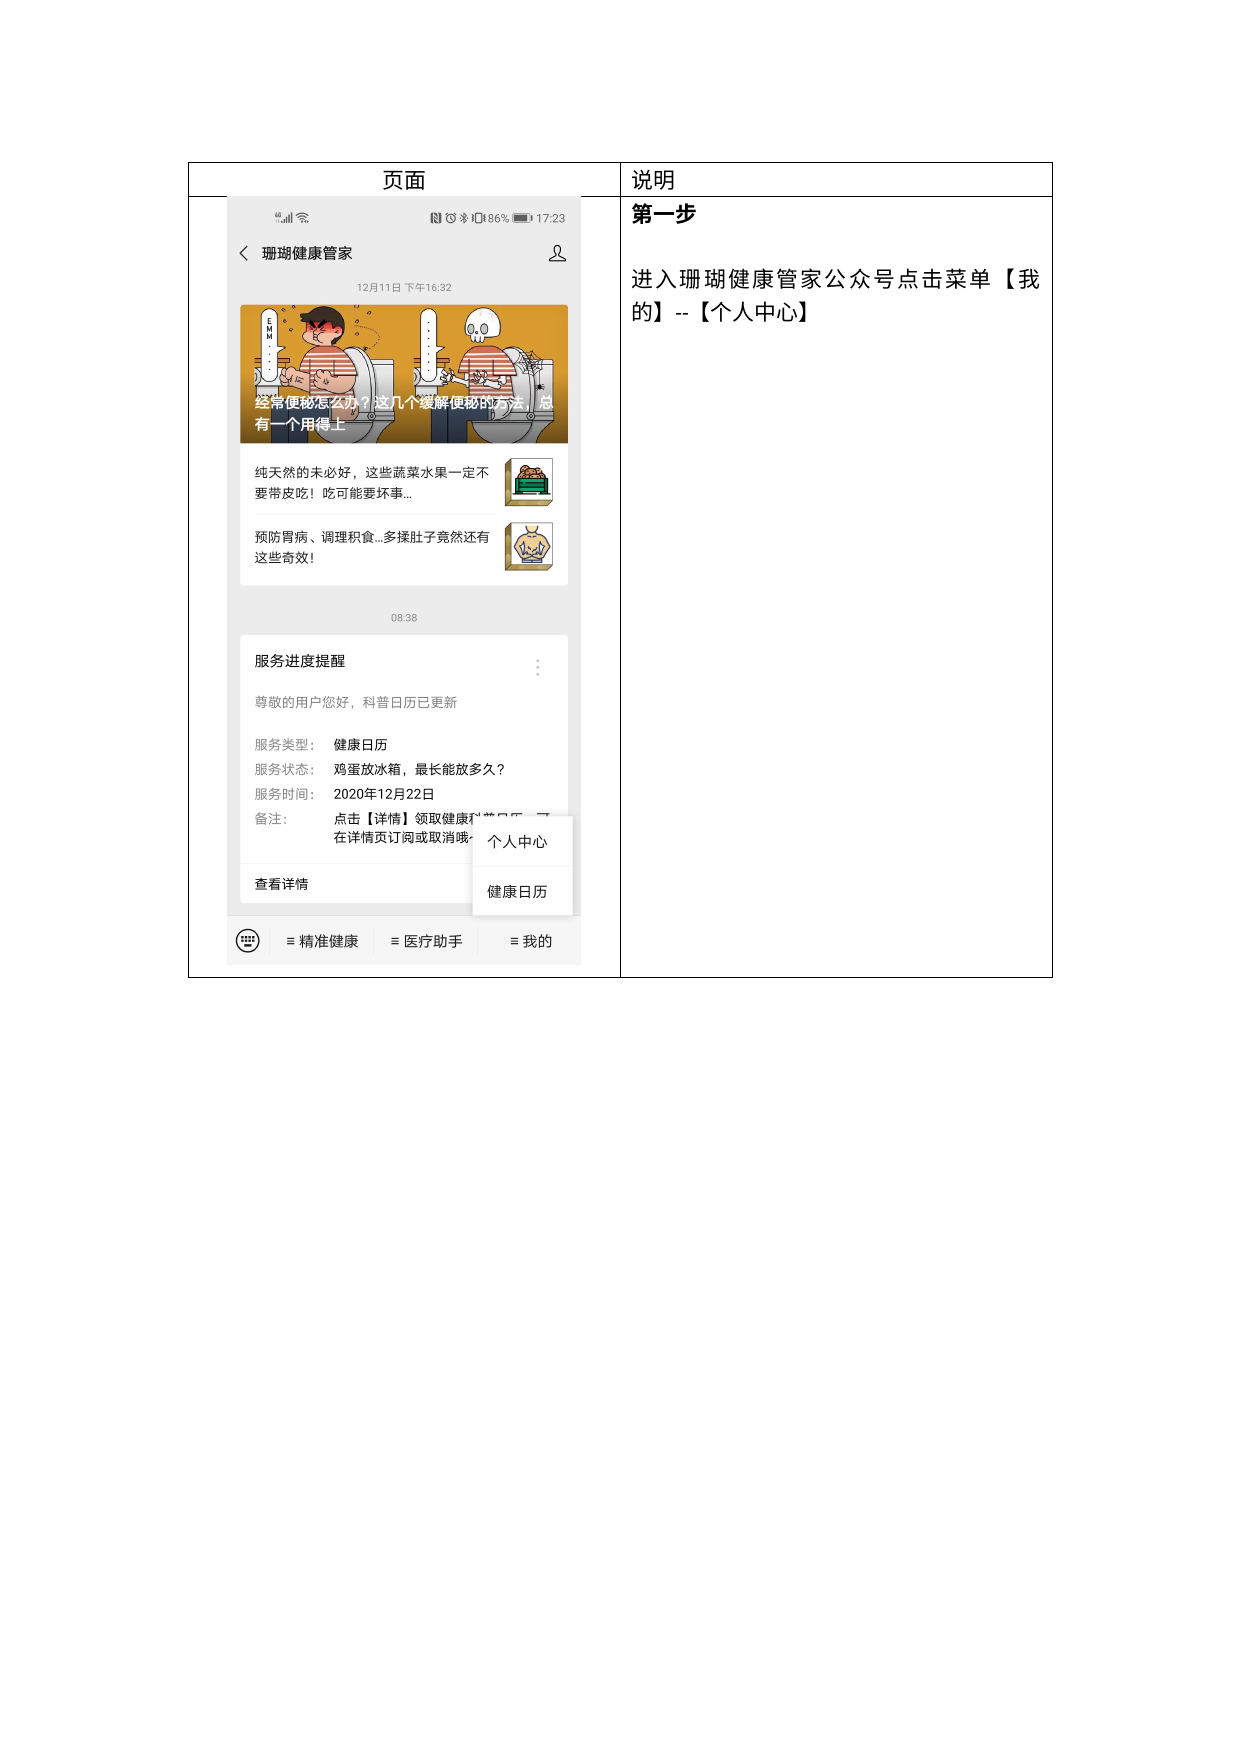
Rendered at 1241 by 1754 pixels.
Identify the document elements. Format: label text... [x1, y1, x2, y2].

table_header 页面 [189, 163, 620, 196]
table_header 说明 [621, 163, 1052, 196]
picture [226, 196, 582, 965]
table_cell 第一步 进入珊瑚健康管家公众号点击菜单【我的】--【个人中心】 [621, 197, 1052, 977]
table_cell [189, 197, 620, 977]
